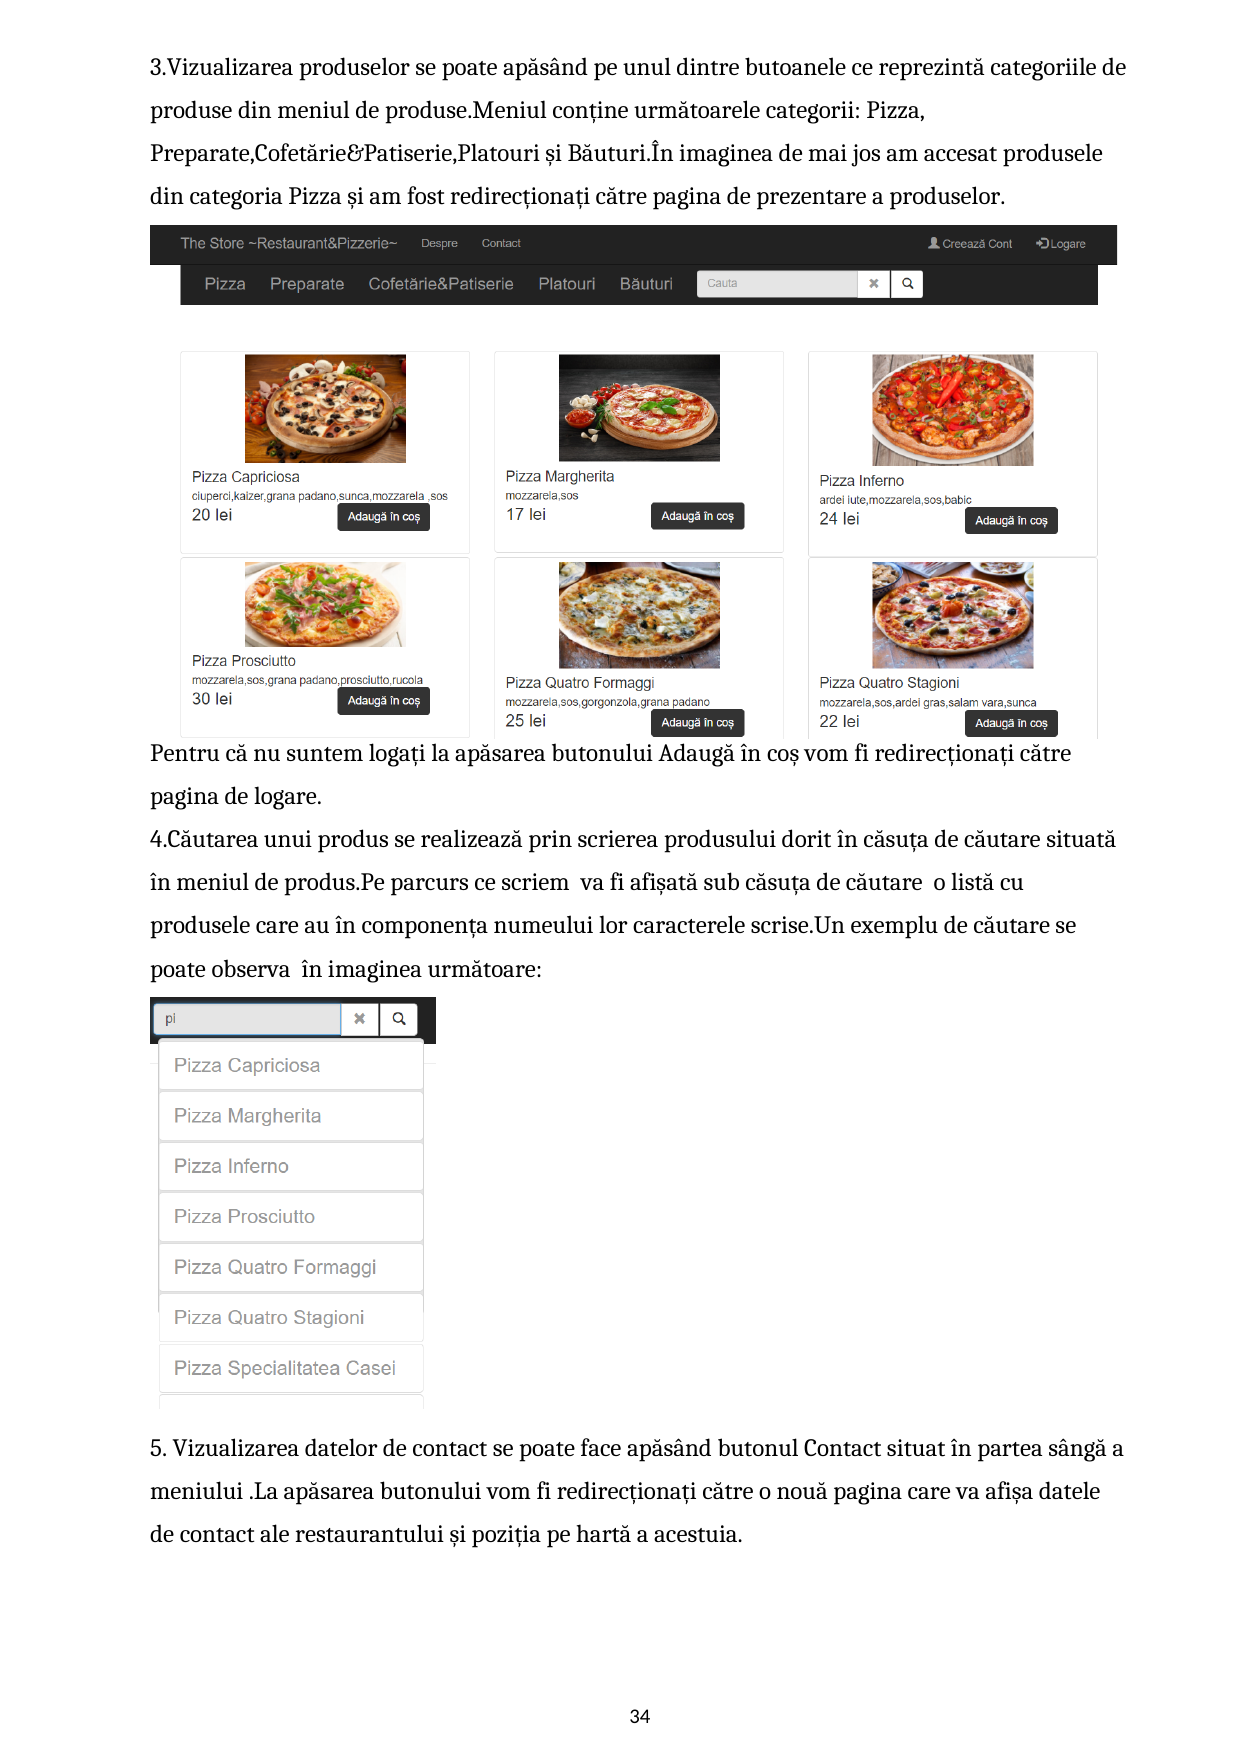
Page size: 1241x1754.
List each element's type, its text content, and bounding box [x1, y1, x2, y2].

picture [150, 225, 1118, 739]
text 5. Vizualizarea datelor de contact se poate face apăsând butonul Contact situat în partea sângă a meniului .La apăsarea butonului vom fi redirecționați către o nouă pagina care va afișa datele de contact ale restaurantului și poziția pe hartă a acestuia. [150, 1434, 1129, 1549]
picture [150, 997, 436, 1409]
text 3.Vizualizarea produselor se poate apăsând pe unul dintre butoanele ce reprezintă categoriile de produse din meniul de produse.Meniul conține următoarele categorii: Pizza, Preparate,Cofetărie&Patiserie,Platouri și Băuturi.În imaginea de mai jos am accesat produsele din categoria Pizza și am fost redirecționați către pagina de prezentare a produselor. [150, 53, 1129, 211]
text 4.Căutarea unui produs se realizează prin scrierea produsului dorit în căsuța de căutare situată în meniul de produs.Pe parcurs ce scriem va fi afișată sub căsuța de căutare o listă cu produsele care au în componența numeului lor caracterele scrise.Un exemplu de căutare se poate observa în imaginea următoare: [150, 825, 1129, 983]
text Pentru că nu suntem logați la apăsarea butonului Adaugă în coș vom fi redirecționați către pagina de logare. [150, 739, 1129, 811]
